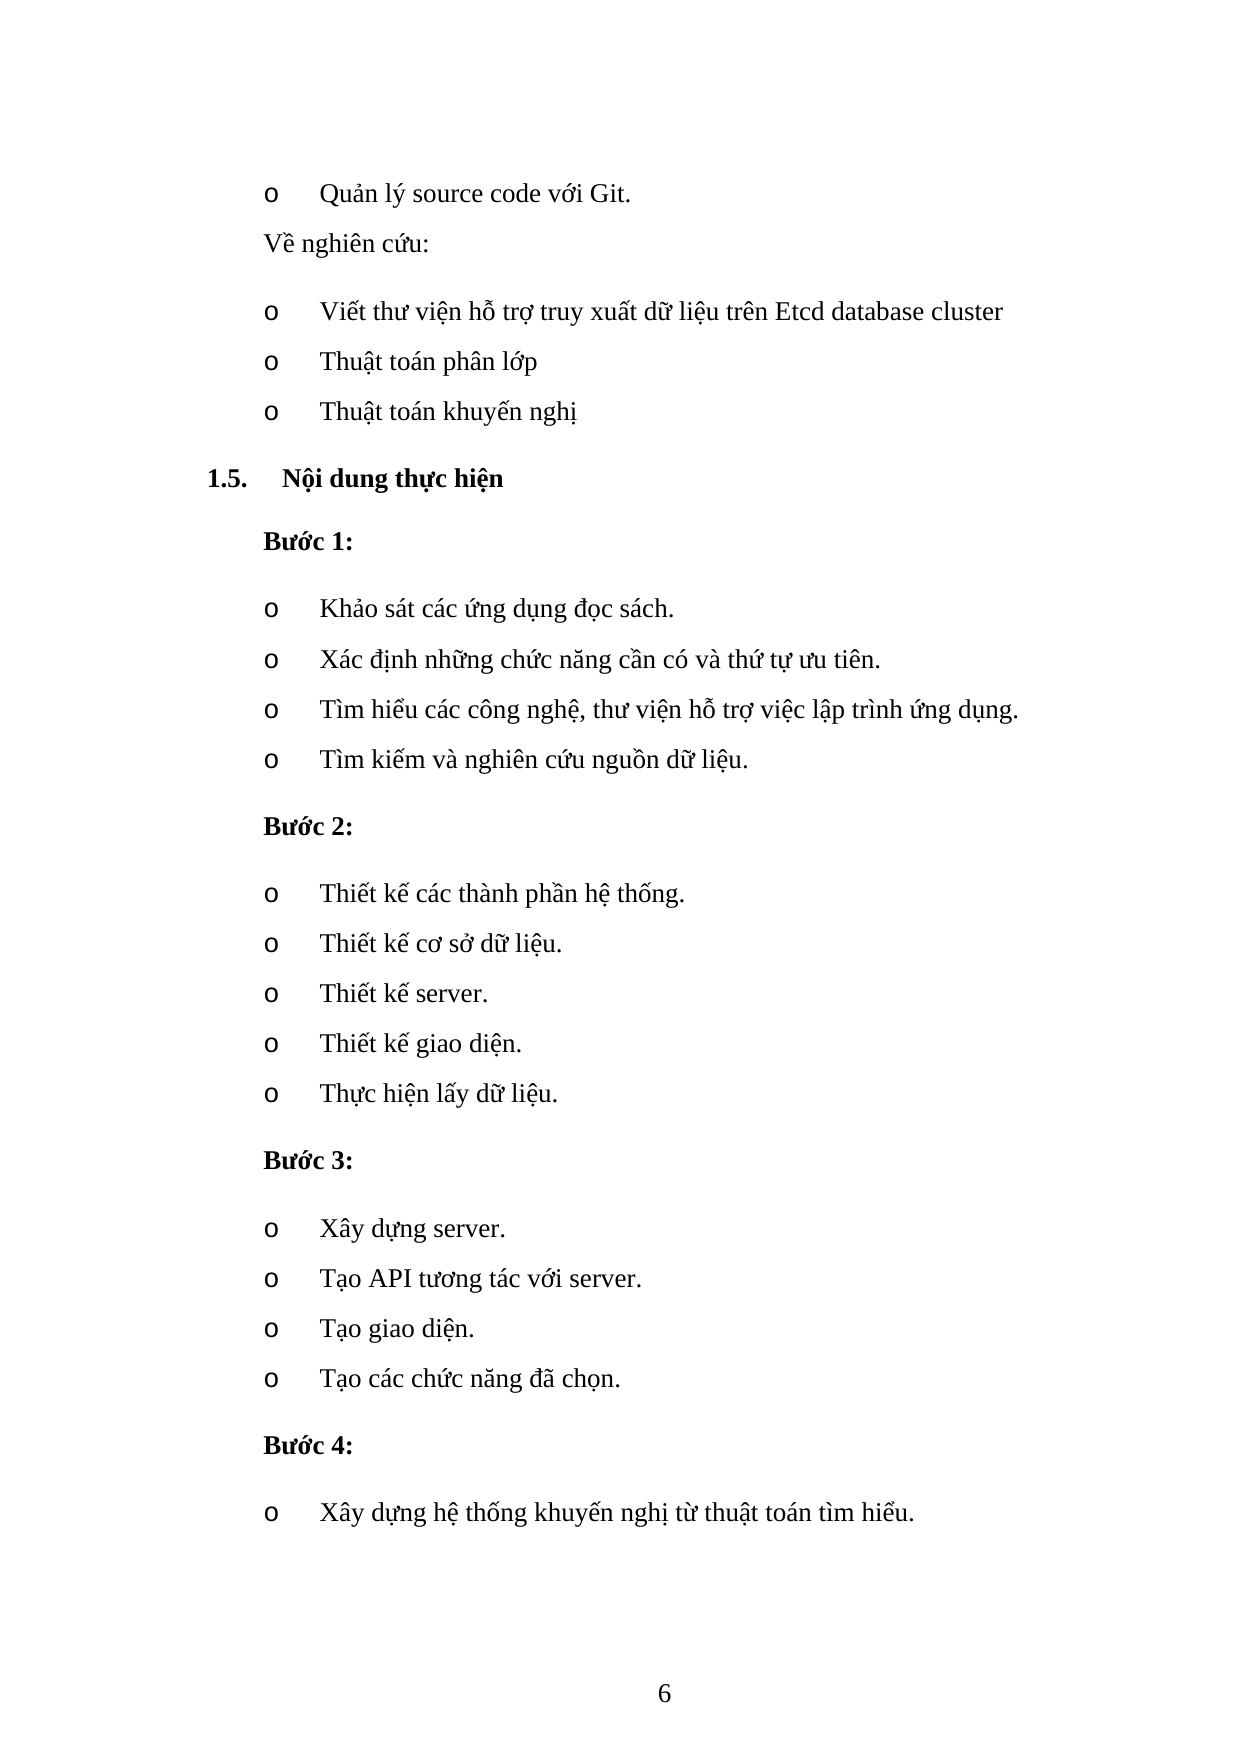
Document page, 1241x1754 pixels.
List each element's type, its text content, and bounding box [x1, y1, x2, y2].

list Tìm hiểu các công nghệ, thư viện hỗ trợ việc lập trình ứng dụng. [263, 693, 1122, 726]
list Thiết kế các thành phần hệ thống. [263, 877, 1122, 911]
list Xác định những chức năng cần có và thứ tự ưu tiên. [263, 643, 1122, 676]
list Xây dựng server. [263, 1212, 1122, 1245]
text Bước 2: [207, 810, 1122, 841]
list Thiết kế server. [263, 977, 1122, 1011]
subtitle Nội dung thực hiện [207, 462, 1122, 493]
text Bước 3: [207, 1144, 1122, 1176]
list Tạo API tương tác với server. [263, 1262, 1122, 1295]
list Thực hiện lấy dữ liệu. [263, 1078, 1122, 1111]
list Viết thư viện hỗ trợ truy xuất dữ liệu trên Etcd database cluster [263, 295, 1122, 328]
list Thuật toán phân lớp [263, 345, 1122, 378]
text Bước 1: [207, 525, 1122, 556]
list Tạo giao diện. [263, 1312, 1122, 1346]
list Xây dựng hệ thống khuyến nghị từ thuật toán tìm hiểu. [263, 1496, 1122, 1530]
list Tìm kiếm và nghiên cứu nguồn dữ liệu. [263, 743, 1122, 776]
list Thuật toán khuyến nghị [263, 395, 1122, 428]
list Khảo sát các ứng dụng đọc sách. [263, 593, 1122, 626]
list Tạo các chức năng đã chọn. [263, 1362, 1122, 1396]
list Thiết kế giao diện. [263, 1027, 1122, 1061]
list Quản lý source code với Git. [263, 177, 1122, 211]
text Về nghiên cứu: [207, 227, 1122, 258]
text Bước 4: [207, 1429, 1122, 1460]
list Thiết kế cơ sở dữ liệu. [263, 927, 1122, 961]
